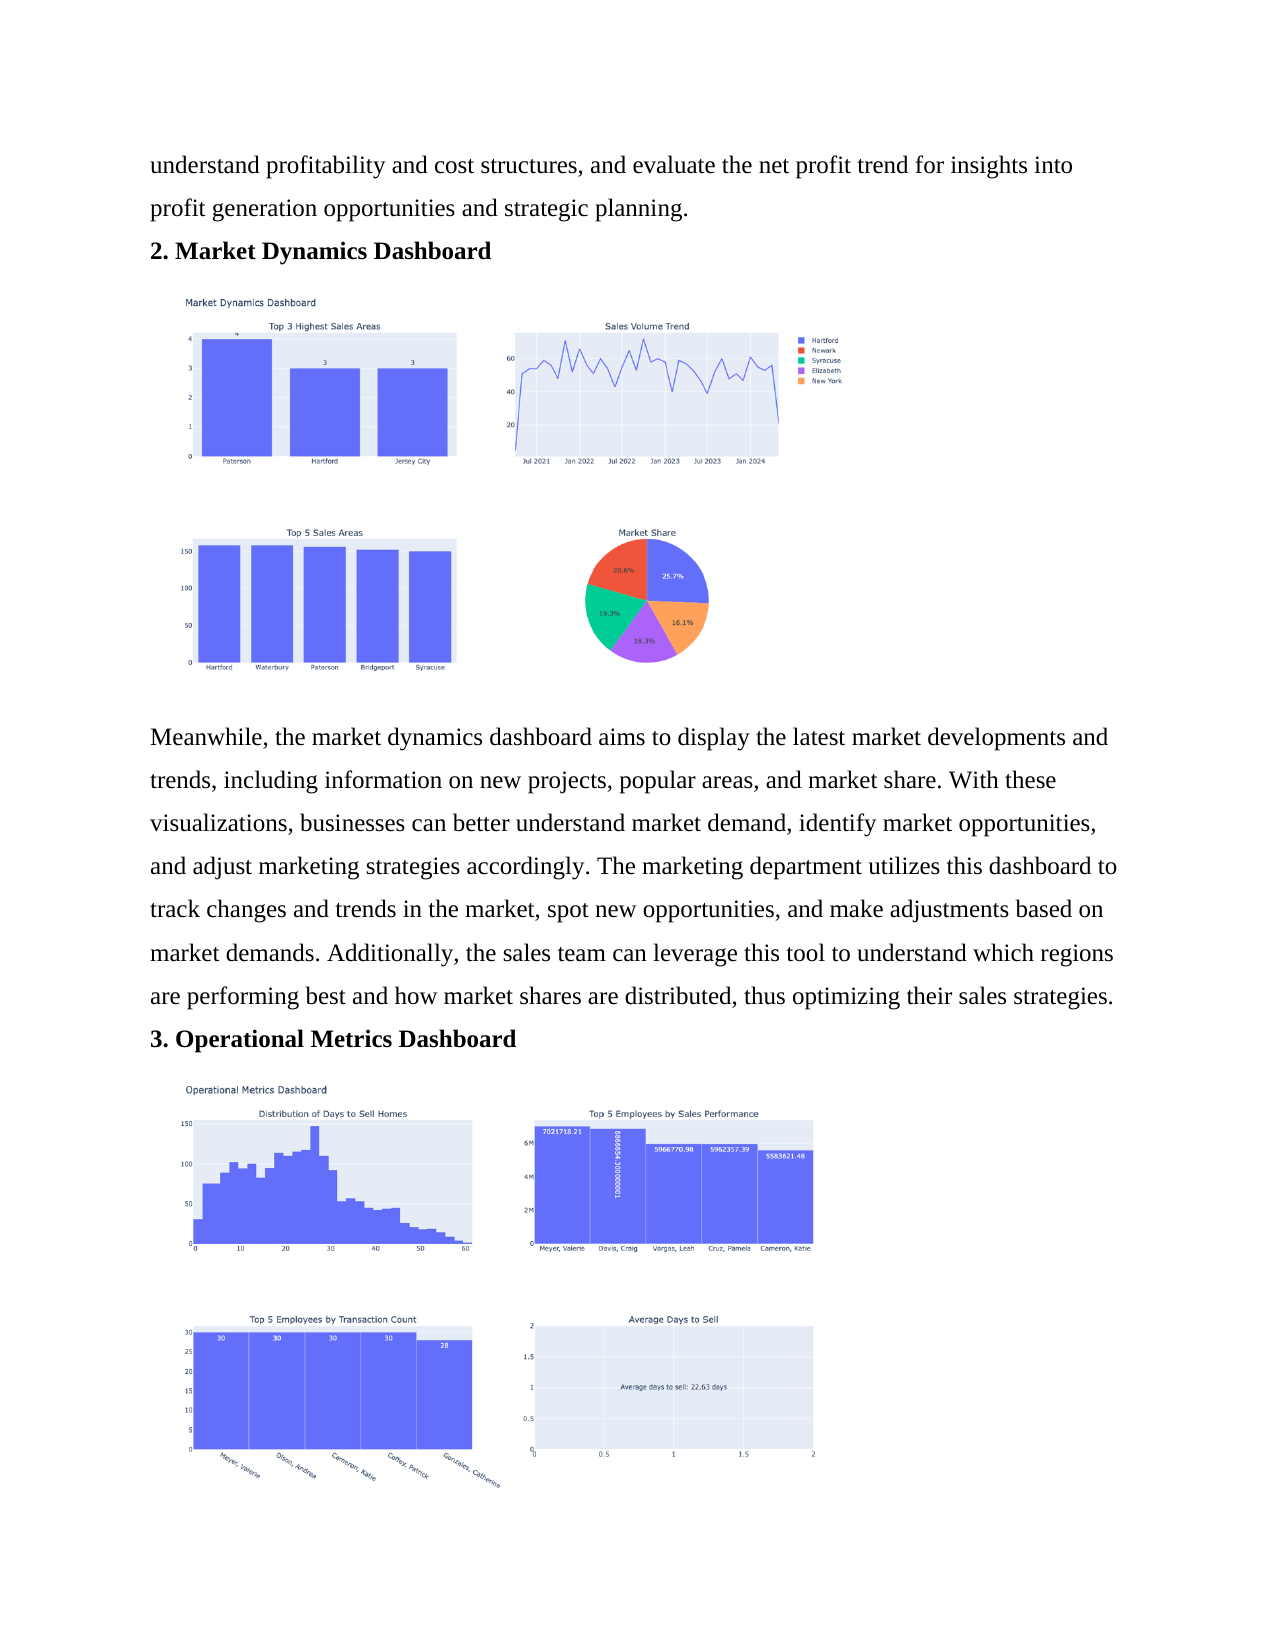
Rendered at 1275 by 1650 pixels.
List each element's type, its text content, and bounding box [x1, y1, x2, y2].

text Meanwhile, the market dynamics dashboard aims to display the latest market developments and trends, including information on new projects, popular areas, and market share. With these visualizations, businesses can better understand market demand, identify market opportunities, and adjust marketing strategies accordingly. The marketing department utilizes this dashboard to track changes and trends in the market, spot new opportunities, and make adjustments based on market demands. Additionally, the sales team can leverage this tool to understand which regions are performing best and how market shares are distributed, thus optimizing their sales strategies. [150, 722, 1125, 1009]
text 2. Market Dynamics Dashboard [150, 236, 1125, 265]
picture [150, 279, 851, 705]
text 3. Operational Metrics Dashboard [150, 1024, 1125, 1053]
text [150, 150, 1125, 222]
picture [150, 1067, 856, 1496]
